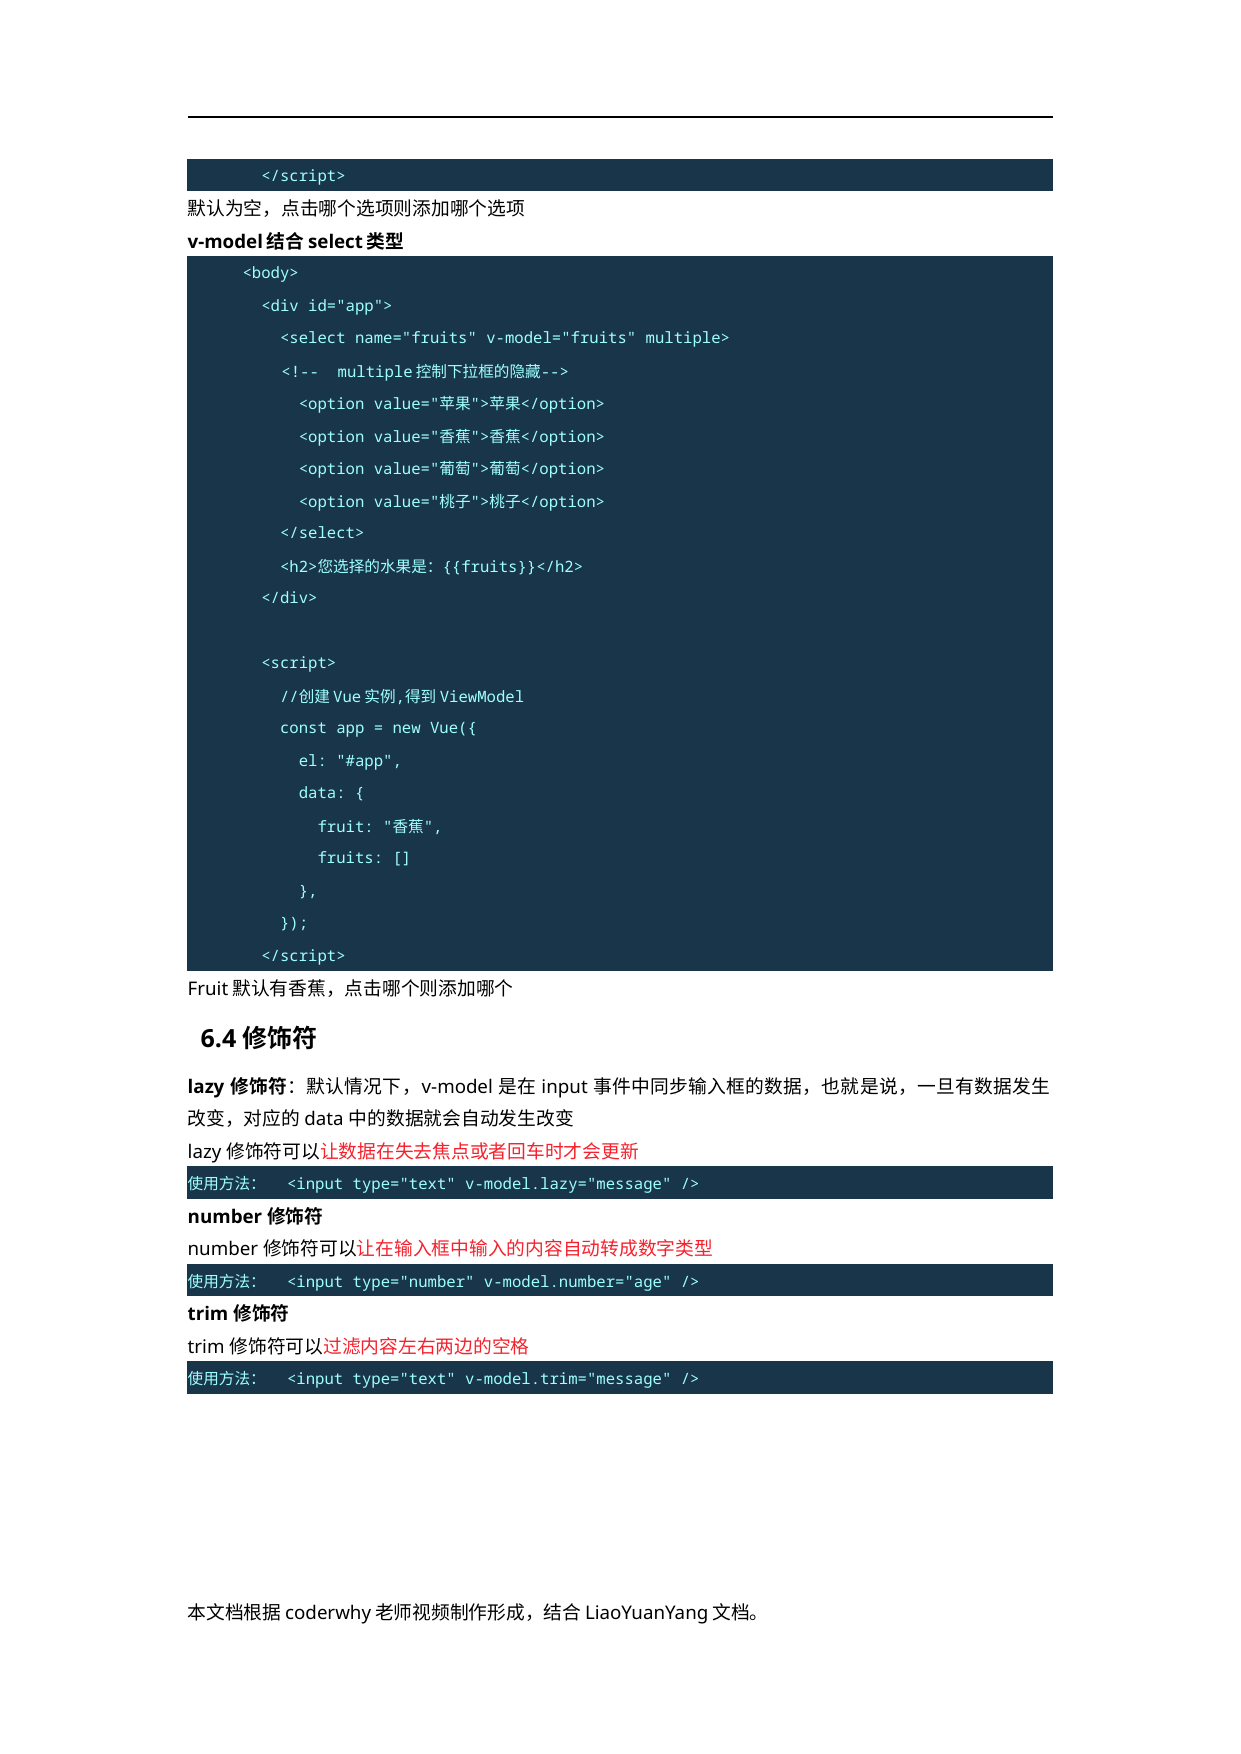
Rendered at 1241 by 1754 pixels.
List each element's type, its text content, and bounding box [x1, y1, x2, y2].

text <h2>您选择的水果是：{{fruits}}</h2> [187, 549, 1053, 581]
text data: { [187, 776, 1053, 809]
text </script> [187, 159, 1053, 191]
text 默认为空，点击哪个选项则添加哪个选项 [187, 191, 1053, 224]
text lazy 修饰符可以让数据在失去焦点或者回车时才会更新 [187, 1134, 1053, 1166]
text const app = new Vue({ [187, 711, 1053, 744]
text </select> [187, 516, 1053, 549]
text <script> [187, 646, 1053, 679]
text <option value="葡萄">葡萄</option> [187, 451, 1053, 484]
text number 修饰符 [187, 1199, 1053, 1231]
text <div id="app"> [187, 289, 1053, 321]
text }, [187, 874, 1053, 906]
text number 修饰符可以让在输入框中输入的内容自动转成数字类型 [187, 1231, 1053, 1264]
text el: "#app", [187, 744, 1053, 776]
text <body> [187, 256, 1053, 289]
text lazy 修饰符：默认情况下，v-model 是在 input 事件中同步输入框的数据，也就是说，一旦有数据发生改变，对应的 data 中的数据就会自动发生改变 [187, 1069, 1053, 1134]
text //创建Vue实例,得到 ViewModel [187, 679, 1053, 711]
text v-model结合select类型 [187, 224, 1053, 256]
text 使用方法： <input type="text" v-model.trim="message" /> [187, 1361, 1053, 1394]
text fruit: "香蕉", [187, 809, 1053, 841]
text 使用方法： <input type="text" v-model.lazy="message" /> [187, 1166, 1053, 1199]
text <select name="fruits" v-model="fruits" multiple> [187, 321, 1053, 354]
text </script> [187, 939, 1053, 971]
text 使用方法： <input type="number" v-model.number="age" /> [187, 1264, 1053, 1296]
text }); [187, 906, 1053, 939]
text <!-- multiple控制下拉框的隐藏--> [187, 354, 1053, 386]
text <option value="苹果">苹果</option> [187, 386, 1053, 419]
text fruits: [] [187, 841, 1053, 874]
text </div> [187, 581, 1053, 614]
subtitle 6.4 修饰符 [187, 1004, 1053, 1069]
text trim 修饰符 [187, 1296, 1053, 1329]
text Fruit默认有香蕉，点击哪个则添加哪个 [187, 971, 1053, 1004]
text trim 修饰符可以过滤内容左右两边的空格 [187, 1329, 1053, 1361]
text <option value="香蕉">香蕉</option> [187, 419, 1053, 451]
text <option value="桃子">桃子</option> [187, 484, 1053, 516]
